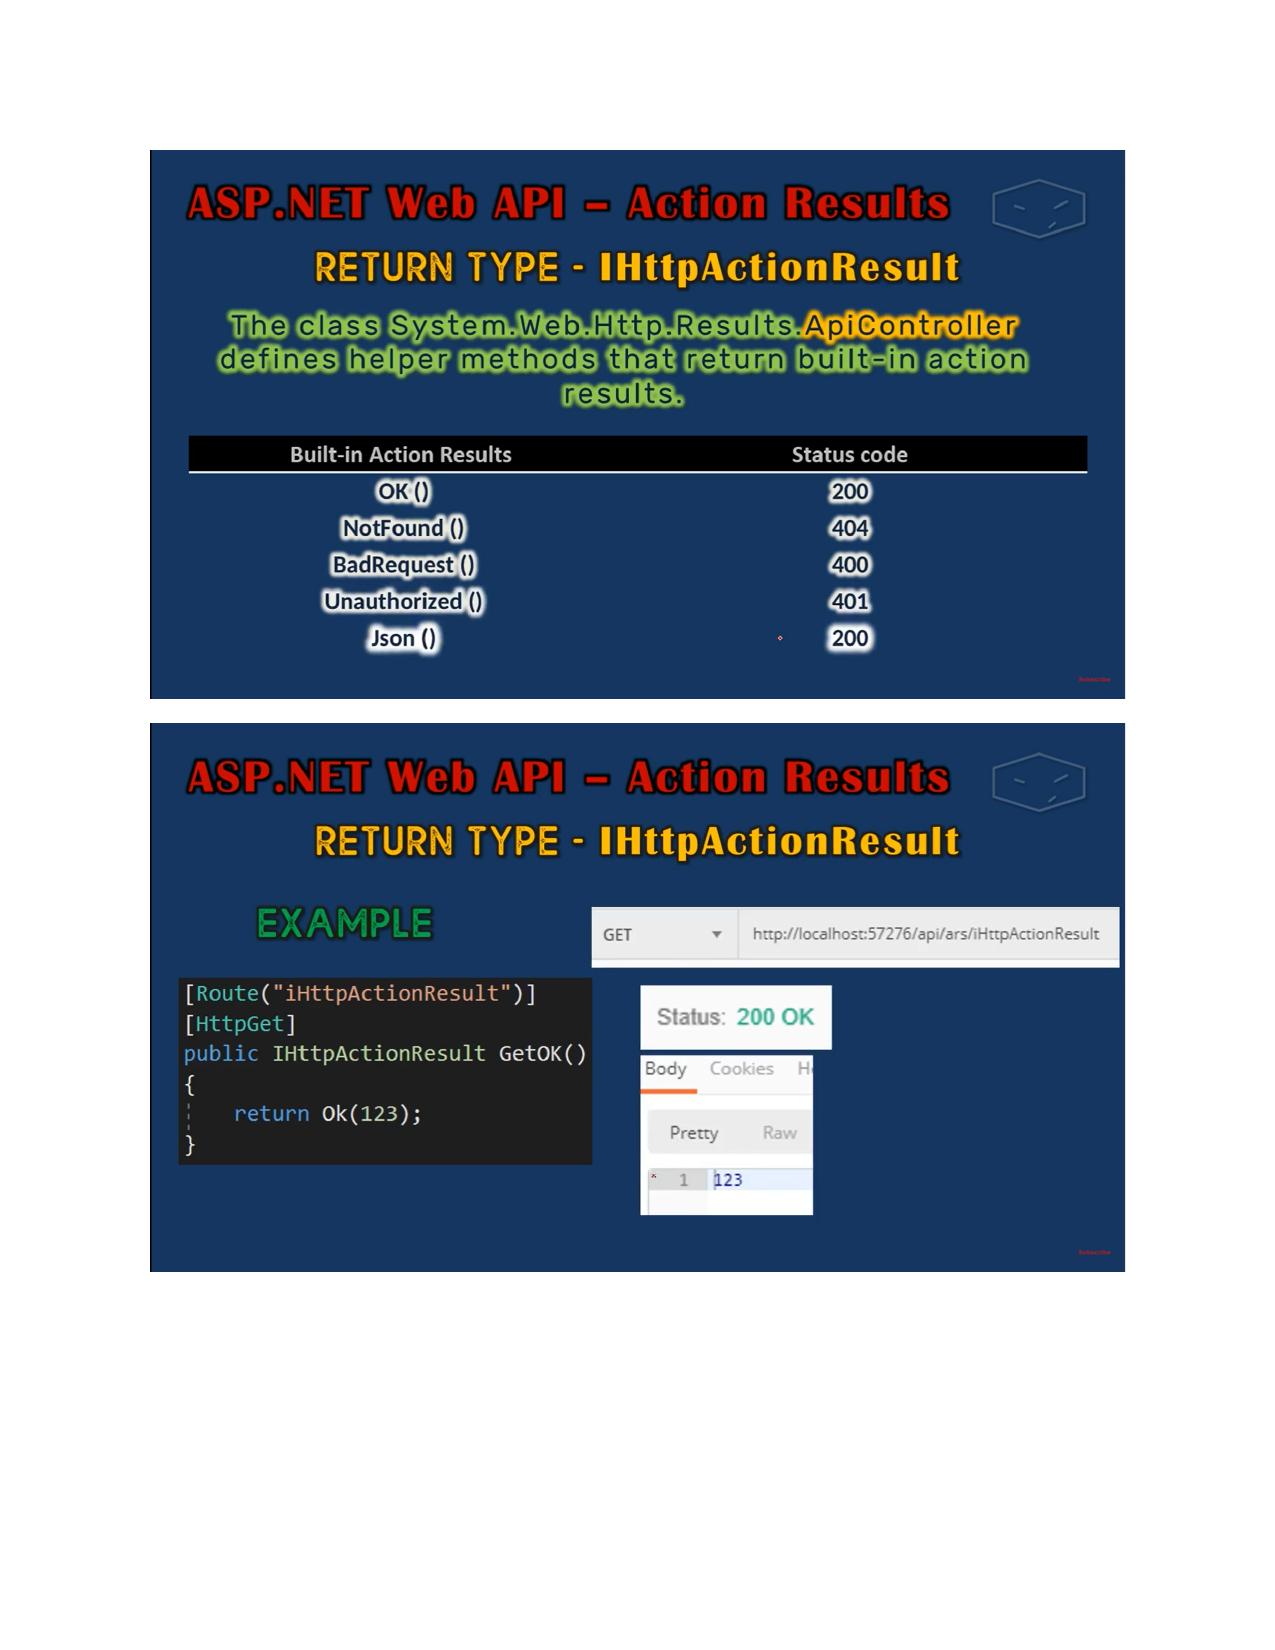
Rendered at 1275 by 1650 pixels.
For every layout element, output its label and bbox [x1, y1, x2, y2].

picture [150, 150, 1125, 699]
picture [150, 723, 1125, 1272]
